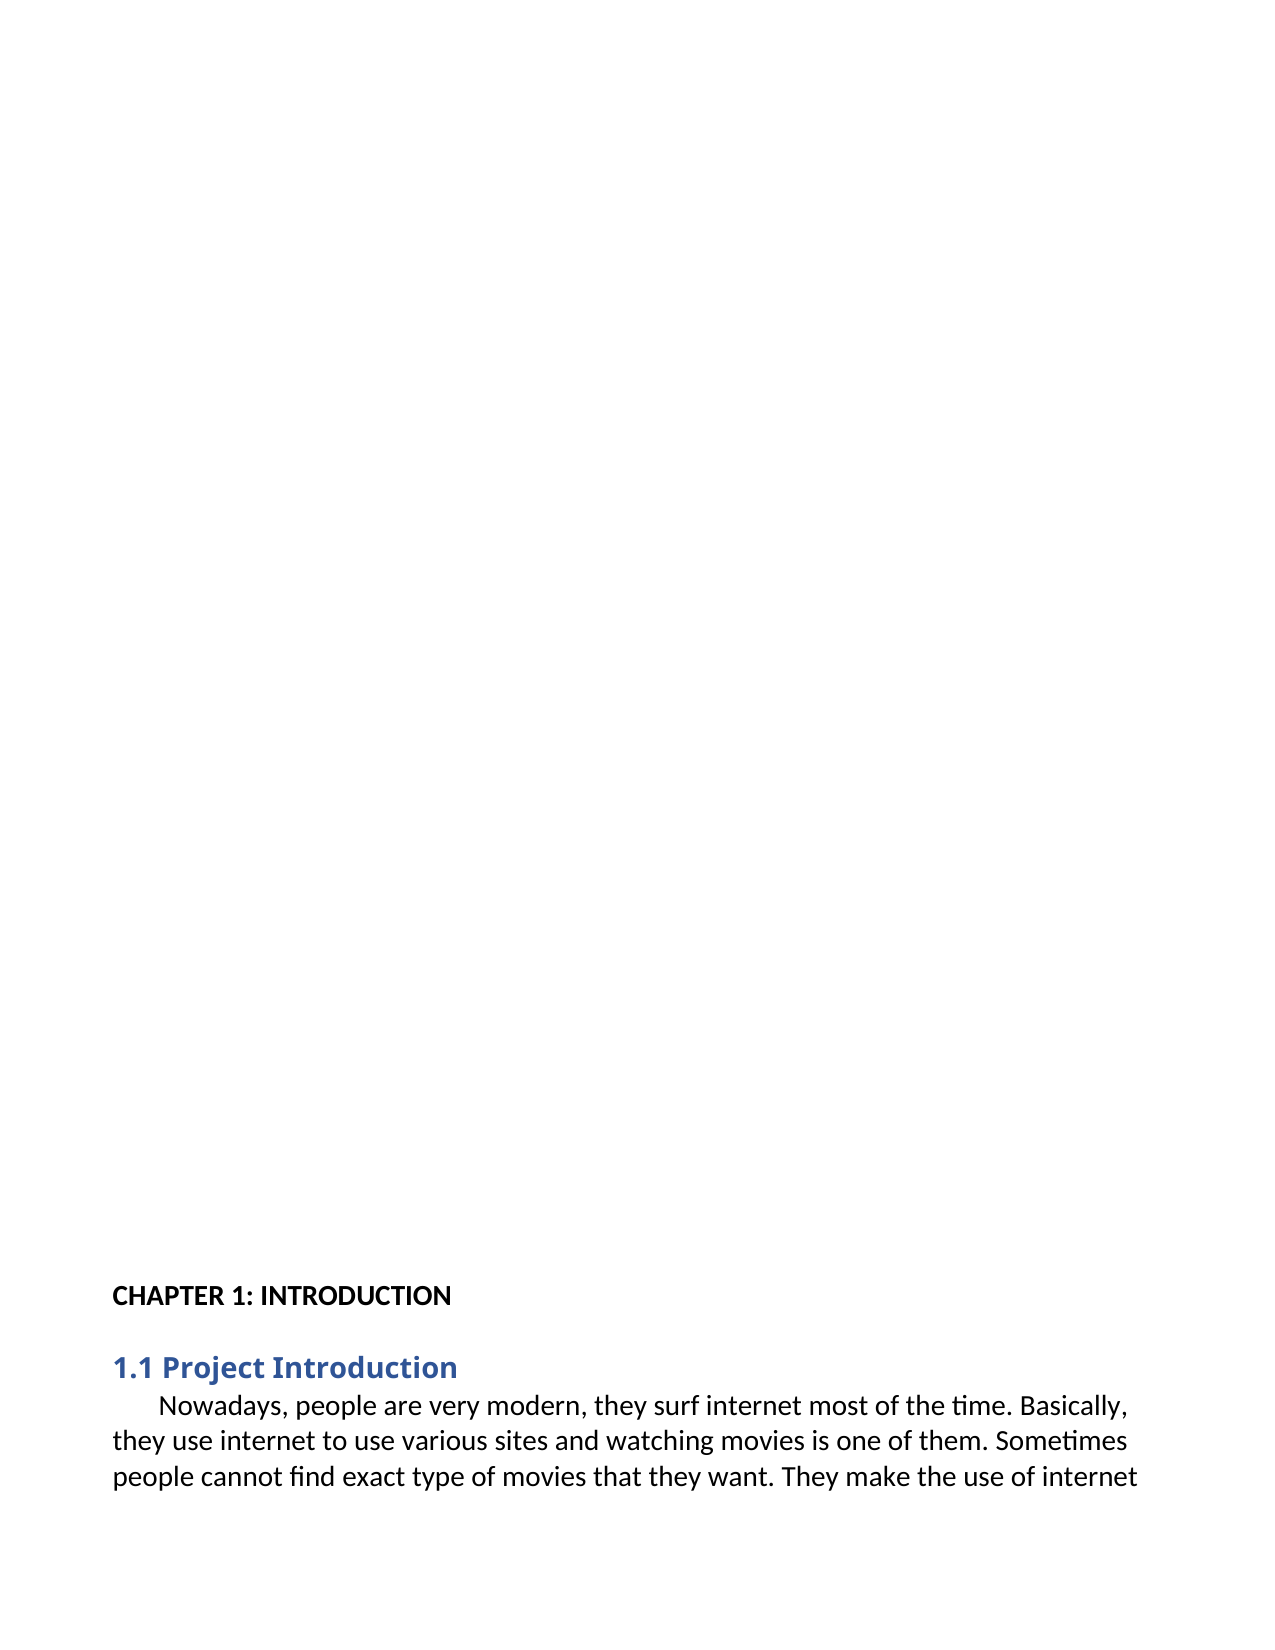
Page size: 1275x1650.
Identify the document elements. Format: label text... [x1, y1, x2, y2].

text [112, 1387, 1162, 1493]
subtitle CHAPTER 1: INTRODUCTION [112, 1277, 1162, 1313]
subtitle 1.1 Project Introduction [112, 1347, 1162, 1387]
